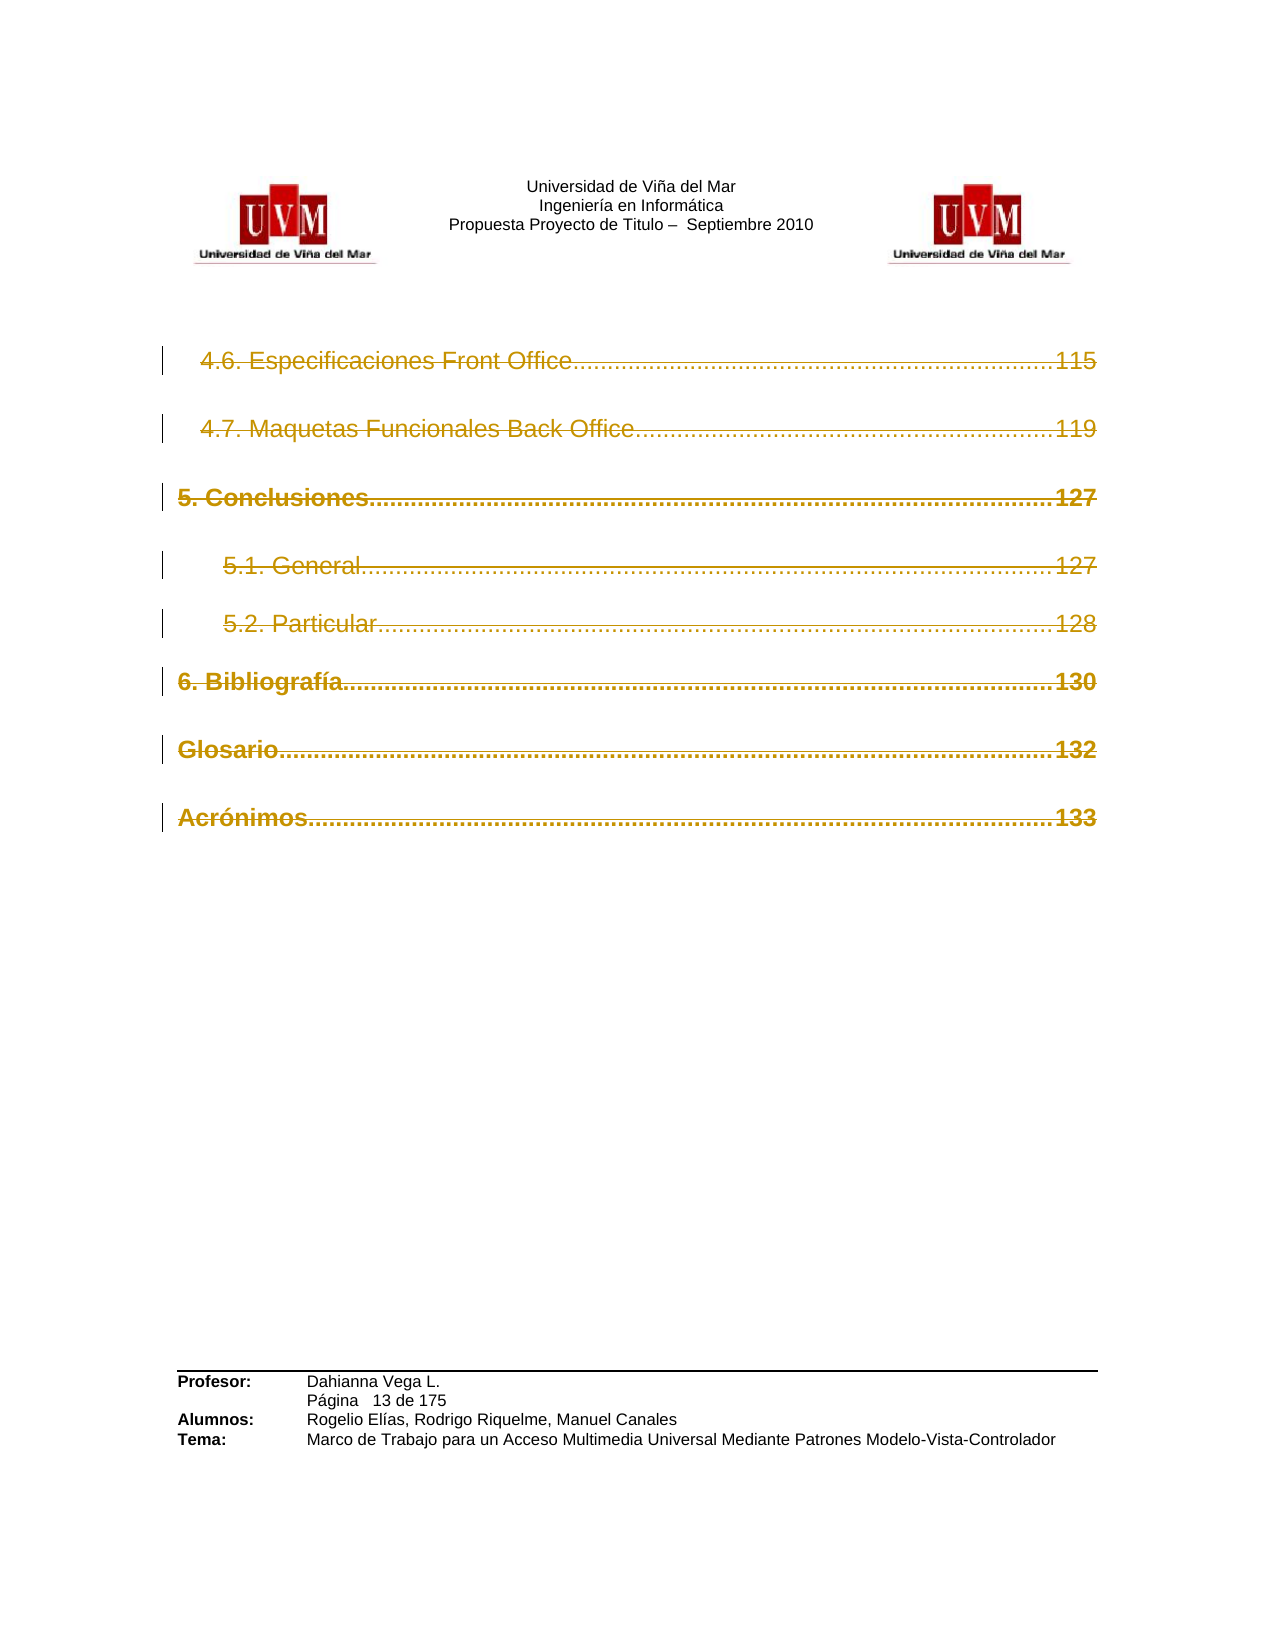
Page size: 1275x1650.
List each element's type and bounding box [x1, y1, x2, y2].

picture [871, 176, 1084, 267]
picture [177, 176, 390, 267]
